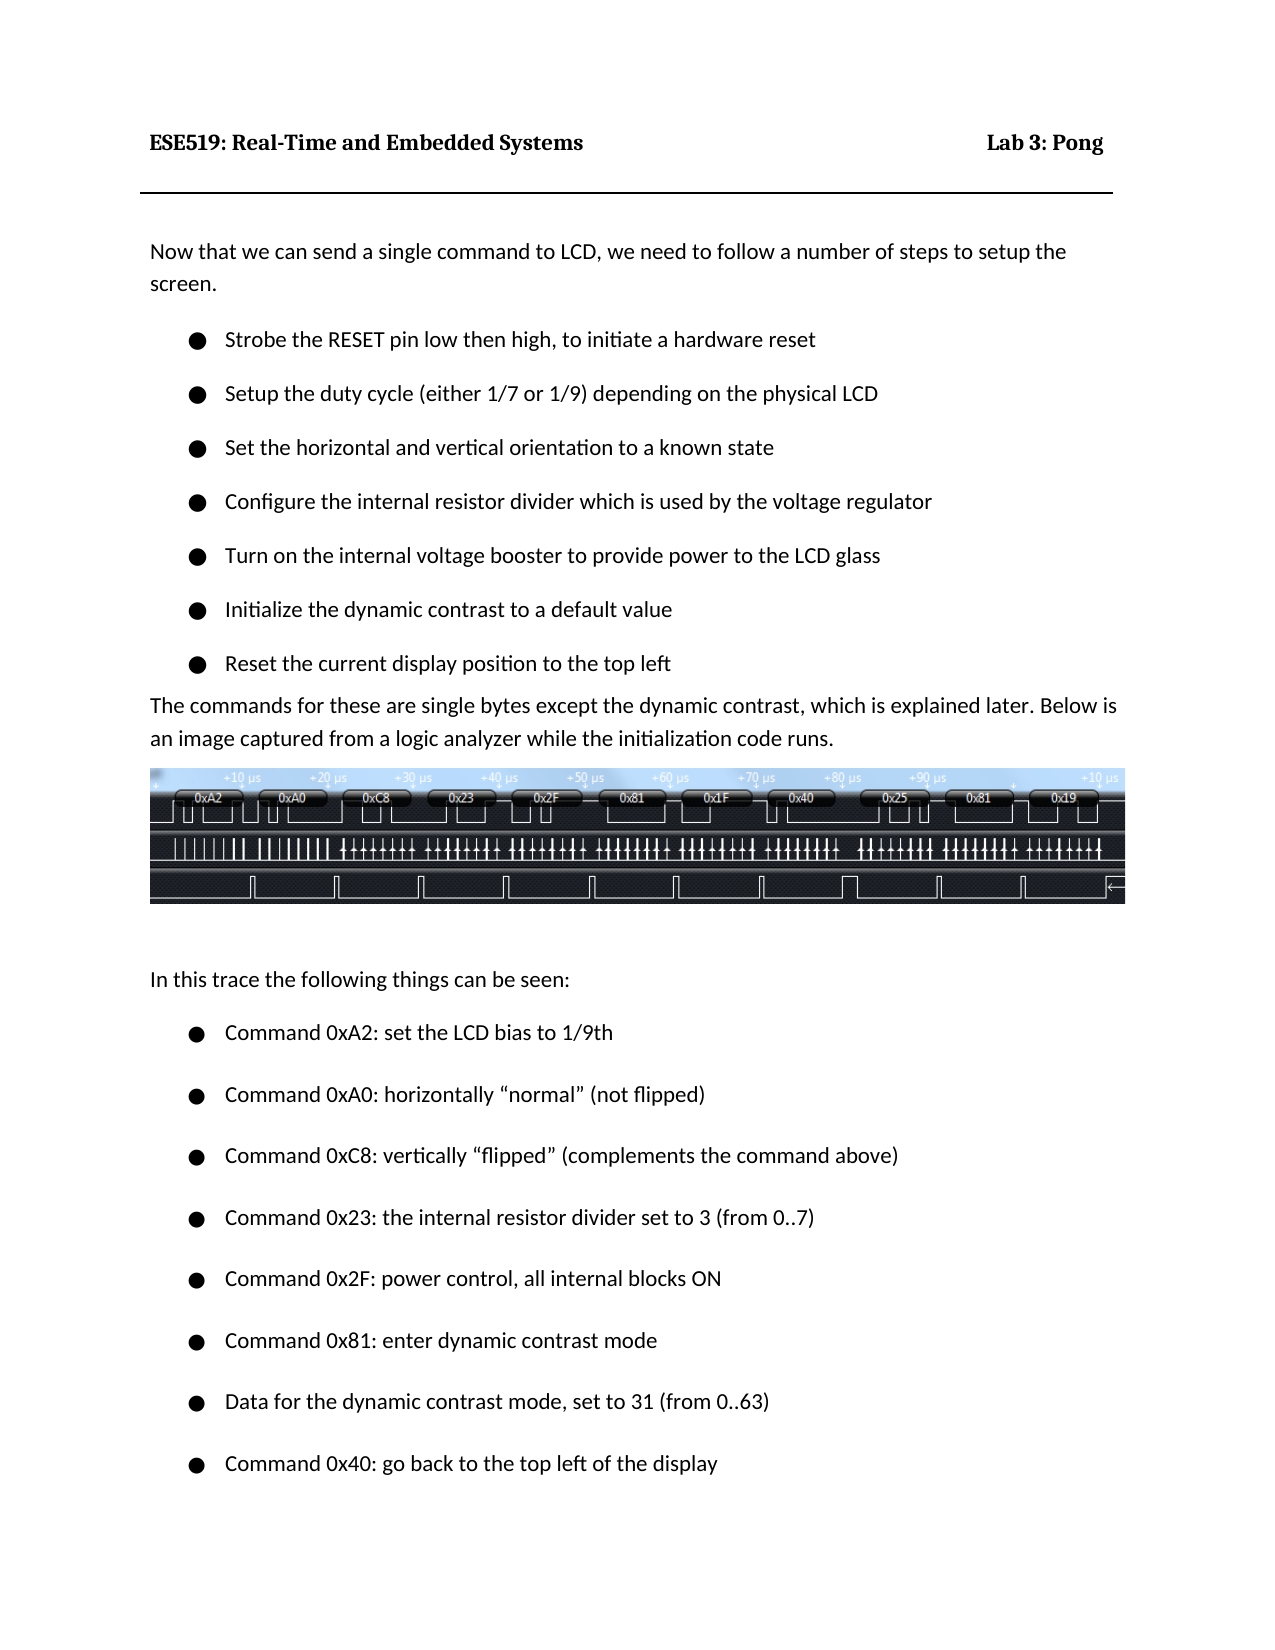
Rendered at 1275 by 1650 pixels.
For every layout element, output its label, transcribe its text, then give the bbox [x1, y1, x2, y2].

list Command 0x40: go back to the top left of the display [187, 1441, 1125, 1483]
list Set the horizontal and vertical orientation to a known state [187, 422, 1125, 469]
list Initialize the dynamic contrast to a default value [187, 584, 1125, 631]
list Setup the duty cycle (either 1/7 or 1/9) depending on the physical LCD [187, 368, 1125, 415]
list Turn on the internal voltage booster to provide power to the LCD glass [187, 530, 1125, 577]
list Strobe the RESET pin low then high, to initiate a hardware reset [187, 314, 1125, 361]
text Now that we can send a single command to LCD, we need to follow a number of steps to setup the screen. [150, 237, 1125, 297]
list Configure the internal resistor divider which is used by the voltage regulator [187, 476, 1125, 523]
list Data for the dynamic contrast mode, set to 31 (from 0..63) [187, 1379, 1125, 1422]
list Command 0xA0: horizontally “normal” (not flipped) [187, 1071, 1125, 1114]
list Command 0x23: the internal resistor divider set to 3 (from 0..7) [187, 1194, 1125, 1237]
picture [150, 768, 1125, 904]
list Reset the current display position to the top left [187, 638, 1125, 684]
list Command 0x81: enter dynamic contrast mode [187, 1317, 1125, 1360]
list Command 0xA2: set the LCD bias to 1/9th [187, 1009, 1125, 1052]
text The commands for these are single bytes except the dynamic contrast, which is explained later. Below is an image captured from a logic analyzer while the initialization code runs. [150, 692, 1125, 752]
list Command 0xC8: vertically “flipped” (complements the command above) [187, 1133, 1125, 1175]
text In this trace the following things can be seen: [150, 965, 1125, 993]
list Command 0x2F: power control, all internal blocks ON [187, 1256, 1125, 1298]
